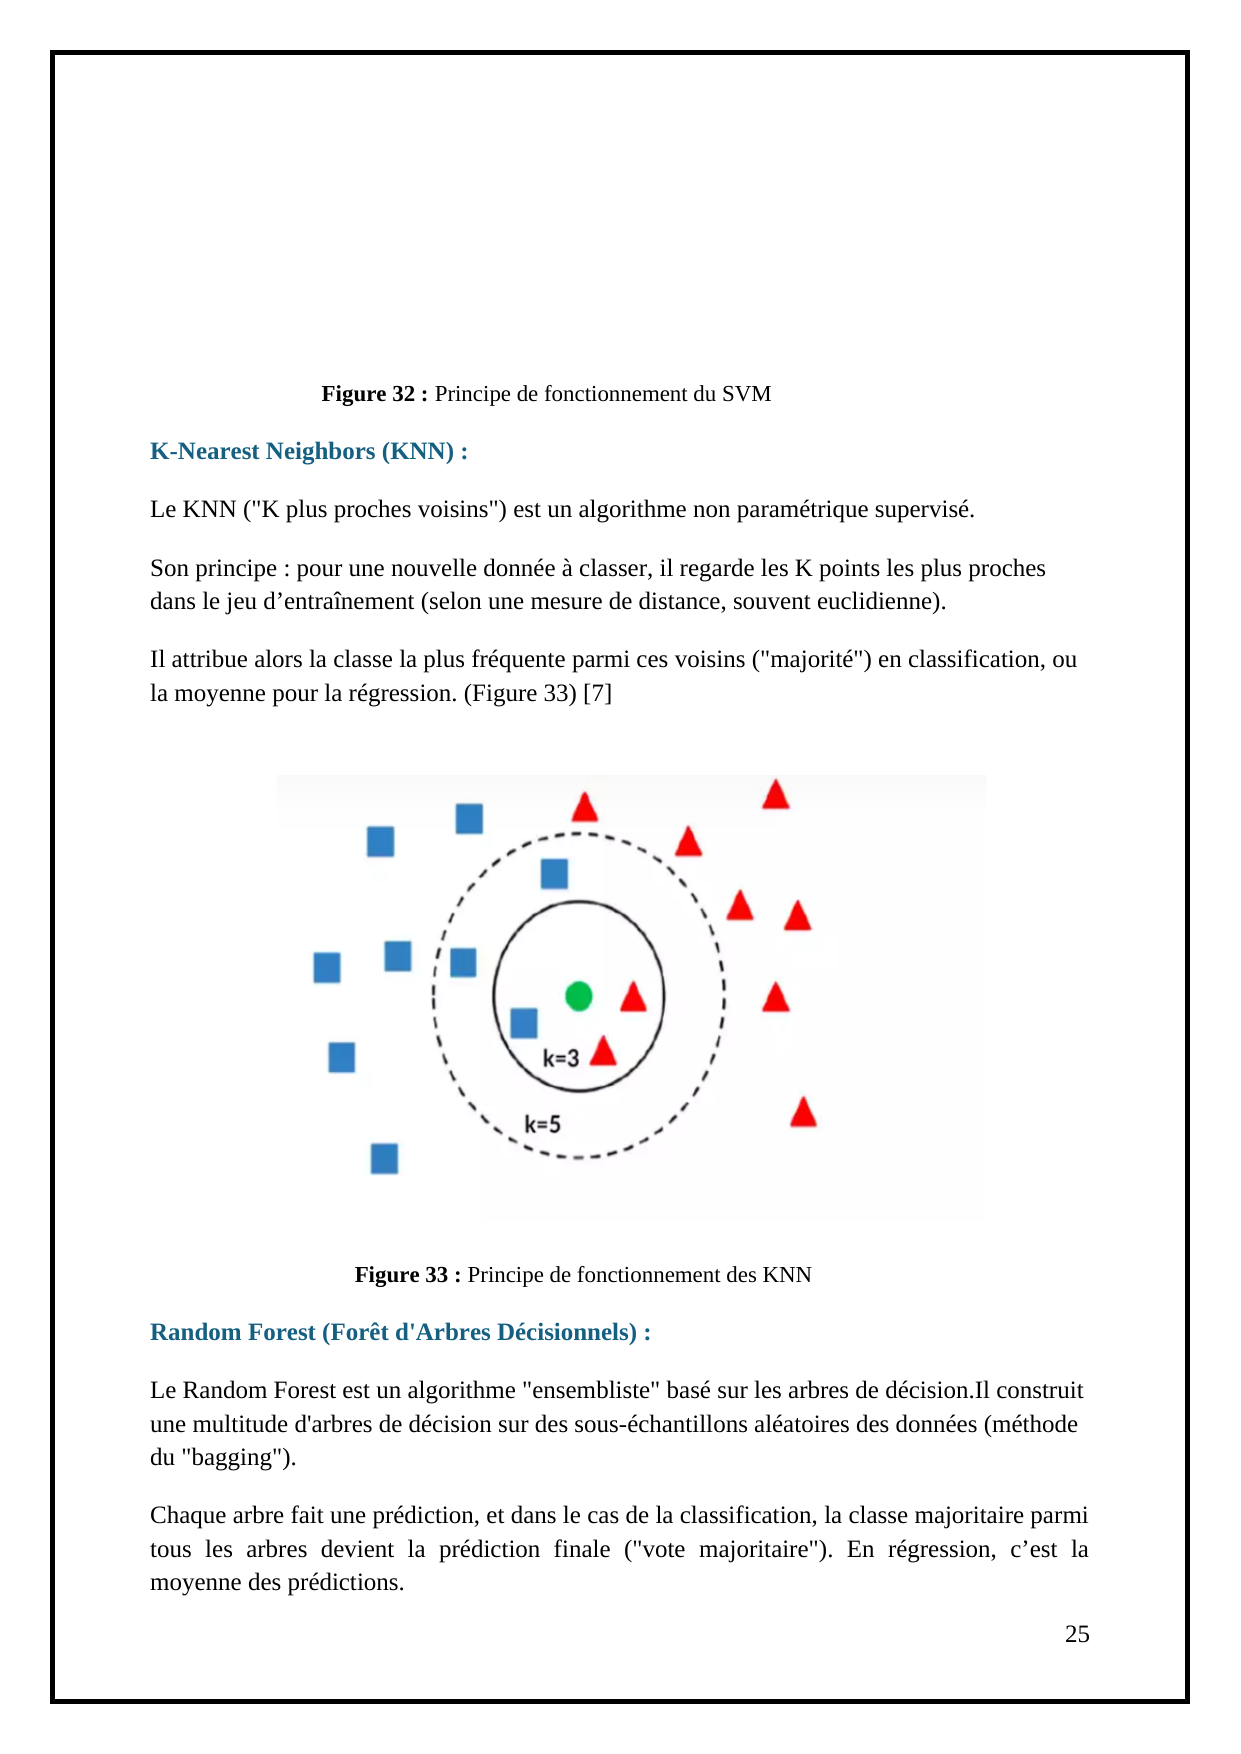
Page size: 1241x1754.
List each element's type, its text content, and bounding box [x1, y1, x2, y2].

text Il attribue alors la classe la plus fréquente parmi ces voisins ("majorité") en classification, ou la moyenne pour la régression. (Figure 33) [7] [150, 644, 1090, 706]
text Figure 33 : Principe de fonctionnement des KNN [150, 1261, 1090, 1287]
text Chaque arbre fait une prédiction, et dans le cas de la classification, la classe majoritaire parmi tous les arbres devient la prédiction finale ("vote majoritaire"). En régression, c’est la moyenne des prédictions. [150, 1500, 1090, 1596]
text Son principe : pour une nouvelle donnée à classer, il regarde les K points les plus proches dans le jeu d’entraînement (selon une mesure de distance, souvent euclidienne). [150, 553, 1090, 615]
text K-Nearest Neighbors (KNN) : [150, 436, 1090, 465]
text Random Forest (Forêt d'Arbres Décisionnels) : [150, 1317, 1090, 1346]
text Le KNN ("K plus proches voisins") est un algorithme non paramétrique supervisé. [150, 494, 1090, 523]
text Le Random Forest est un algorithme "ensembliste" basé sur les arbres de décision.Il construit une multitude d'arbres de décision sur des sous-échantillons aléatoires des données (méthode du "bagging"). [150, 1375, 1090, 1471]
text Figure 32 : Principe de fonctionnement du SVM [150, 381, 1090, 407]
